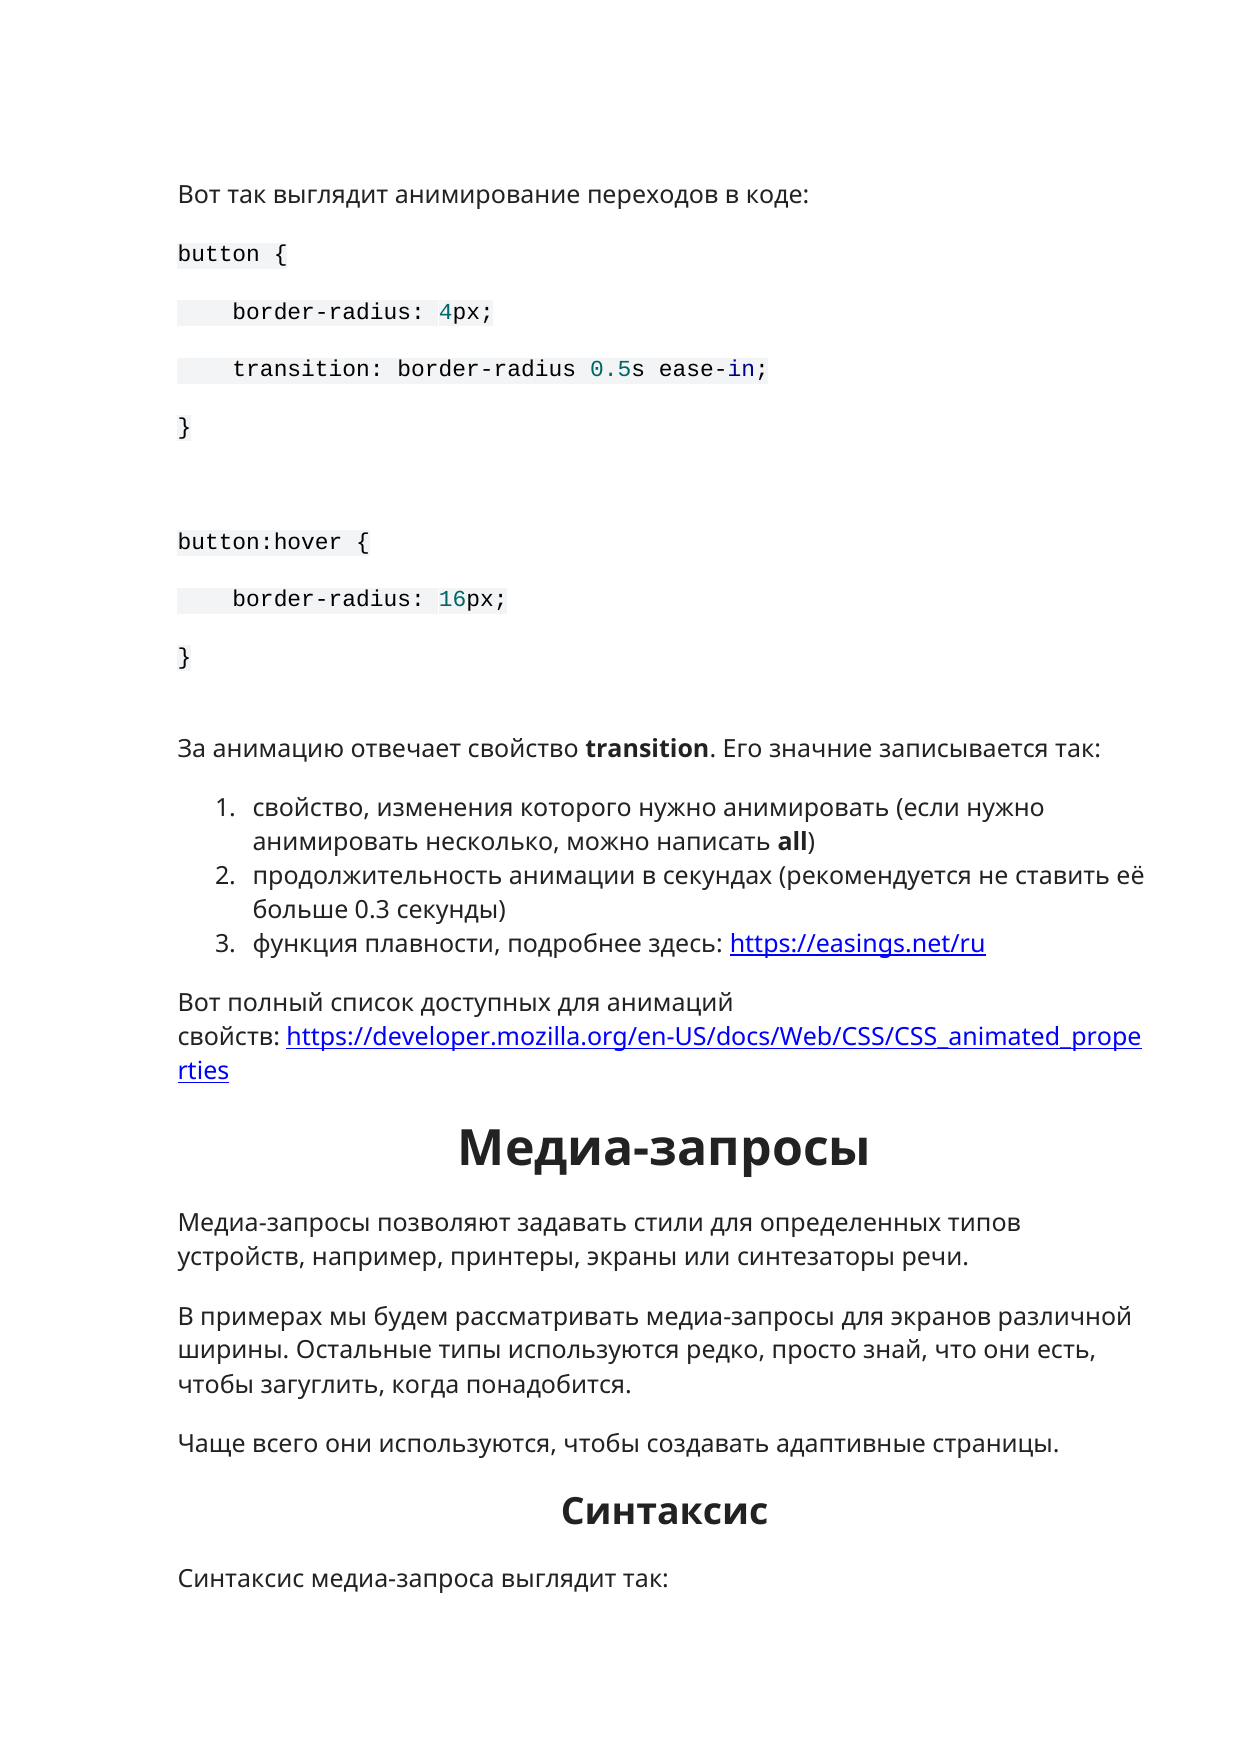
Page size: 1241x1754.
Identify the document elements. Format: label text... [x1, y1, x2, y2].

text transition: border-radius 0.5s ease-in; [177, 351, 1152, 384]
text Синтаксис [177, 1484, 1152, 1535]
list функция плавности, подробнее здесь: https://easings.net/ru [215, 926, 1152, 960]
text border-radius: 4px; [177, 294, 1152, 326]
text button { [177, 236, 1152, 269]
text } [177, 639, 1152, 671]
text Чаще всего они используются, чтобы создавать адаптивные страницы. [177, 1425, 1152, 1459]
text Вот так выглядит анимирование переходов в коде: [177, 177, 1152, 211]
list продолжительность анимации в секундах (рекомендуется не ставить её больше 0.3 секунды) [215, 857, 1152, 926]
text Синтаксис медиа-запроса выглядит так: [177, 1560, 1152, 1594]
text Вот полный список доступных для анимаций свойств: https://developer.mozilla.org/en-US/docs/Web/CSS/CSS_animated_properties [177, 985, 1152, 1087]
text } [177, 409, 1152, 441]
text Медиа-запросы позволяют задавать стили для определенных типов устройств, например, принтеры, экраны или синтезаторы речи. [177, 1205, 1152, 1273]
text border-radius: 16px; [177, 581, 1152, 614]
text В примерах мы будем рассматривать медиа-запросы для экранов различной ширины. Остальные типы используются редко, просто знай, что они есть, чтобы загуглить, когда понадобится. [177, 1298, 1152, 1400]
list свойство, изменения которого нужно анимировать (если нужно анимировать несколько, можно написать all) [215, 789, 1152, 857]
text button:hover { [177, 524, 1152, 556]
text За анимацию отвечает свойство transition. Его значние записывается так: [177, 696, 1152, 764]
text Медиа-запросы [177, 1112, 1152, 1180]
